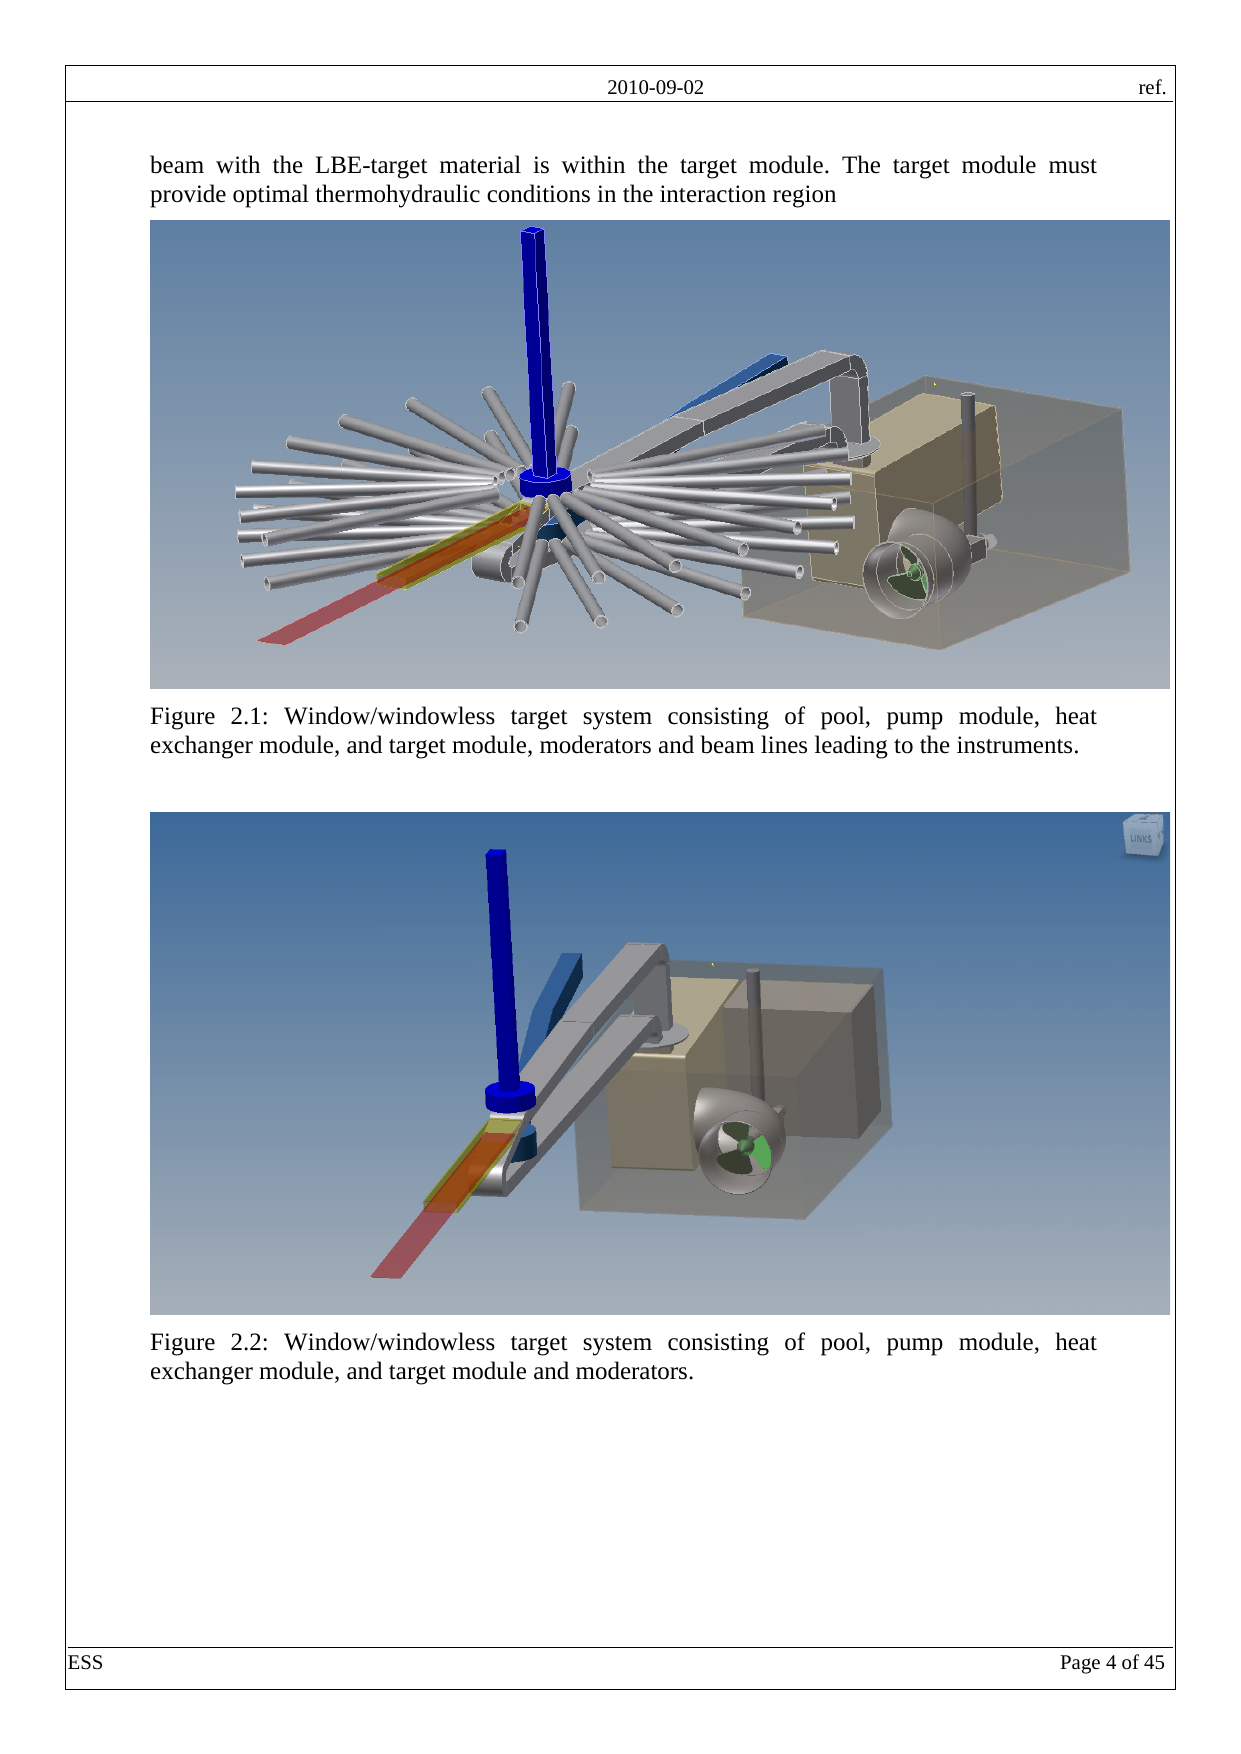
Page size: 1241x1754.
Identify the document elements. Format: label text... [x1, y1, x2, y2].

picture [150, 812, 1171, 1315]
text Figure 2.2: Window/windowless target system consisting of pool, pump module, heat exchanger module, and target module and moderators. [150, 1327, 1098, 1385]
text Figure 2.1: Window/windowless target system consisting of pool, pump module, heat exchanger module, and target module, moderators and beam lines leading to the instruments. [150, 701, 1098, 759]
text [150, 150, 1098, 207]
picture [150, 220, 1170, 689]
